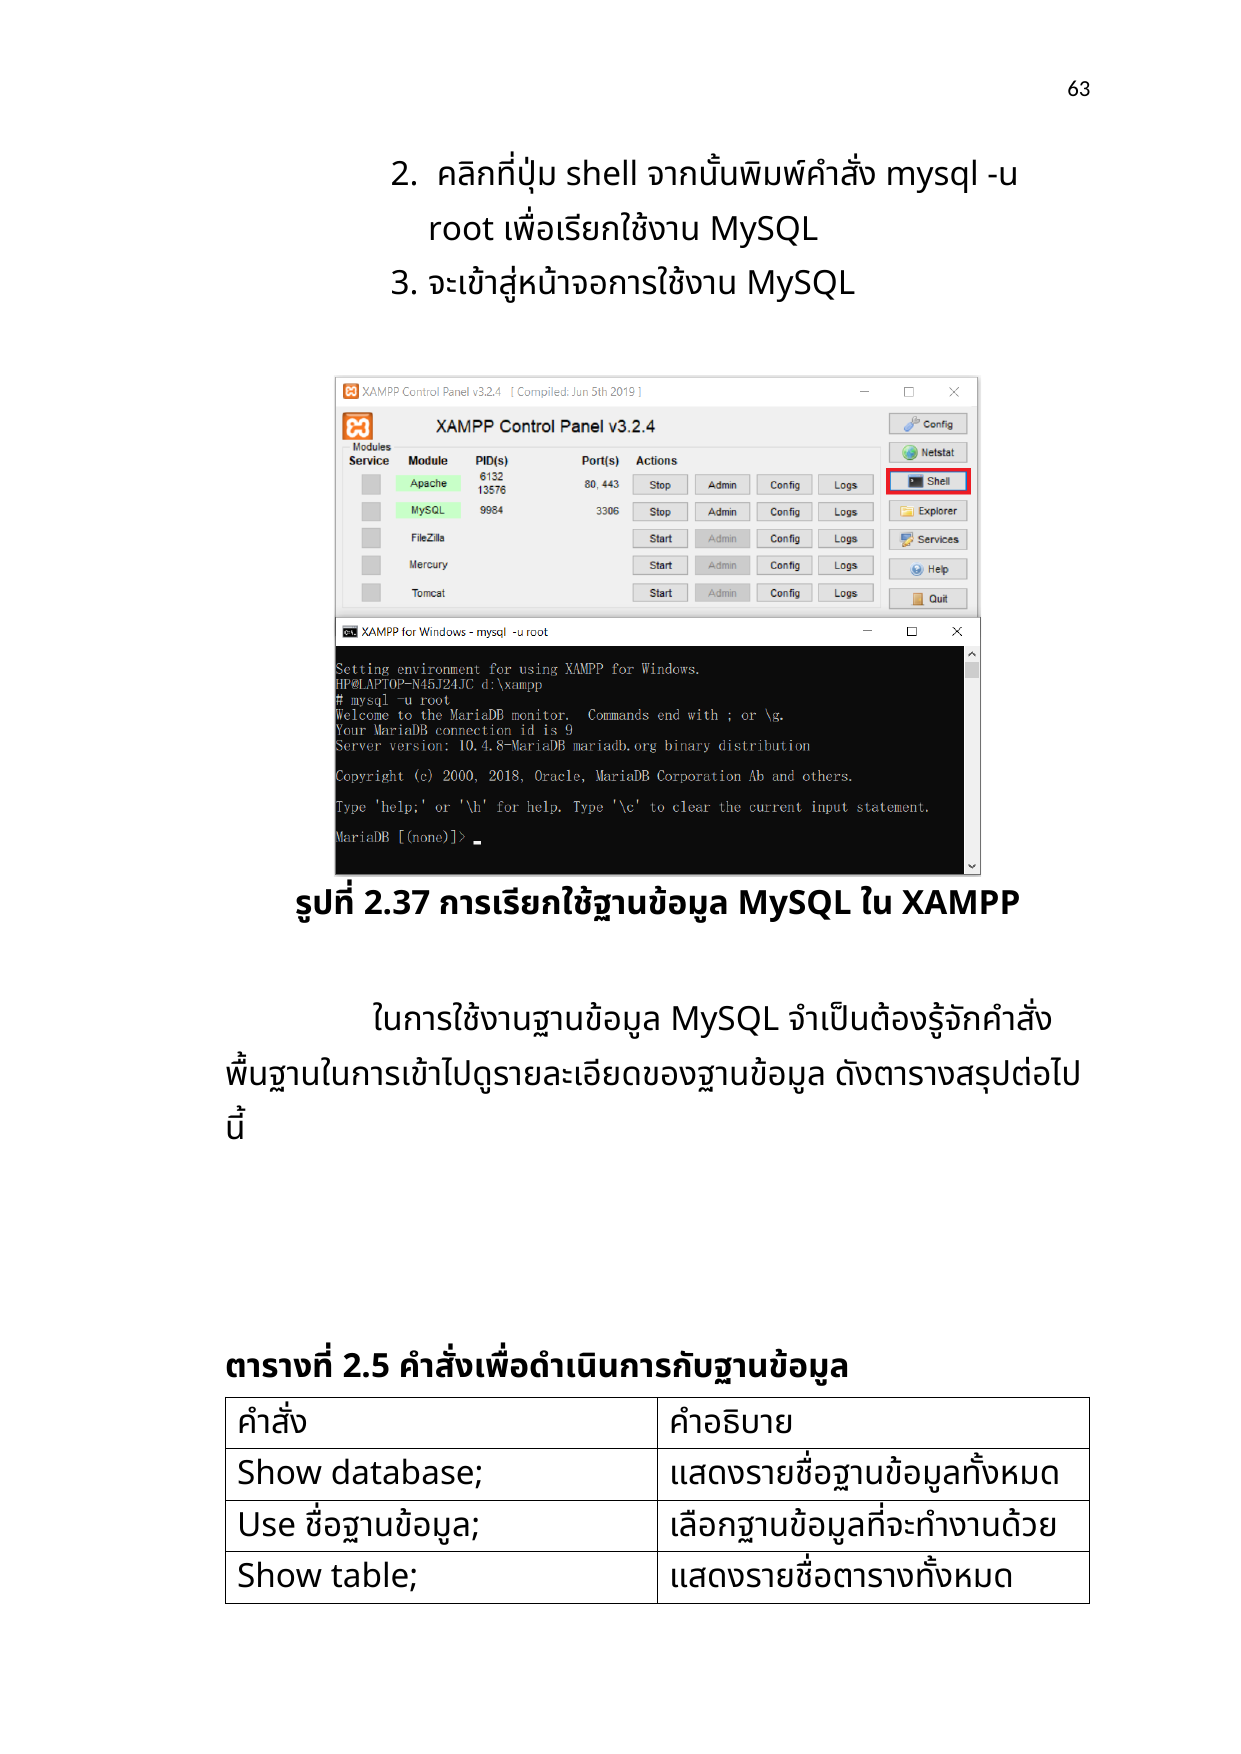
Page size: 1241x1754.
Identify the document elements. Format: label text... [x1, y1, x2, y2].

table_header คำสั่ง [226, 1398, 657, 1448]
table_cell Show table; [226, 1552, 657, 1603]
text ในการใช้งานฐานข้อมูล MySQL จำเป็นต้องรู้จักคำสั่งพื้นฐานในการเข้าไปดูรายละเอียดของฐานข้อมูล ดังตารางสรุปต่อไปนี้ [225, 995, 1090, 1154]
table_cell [658, 1552, 1089, 1603]
list จะเข้าสู่หน้าจอการใช้งาน MySQL [390, 259, 1090, 310]
text ตารางที่ 2.5 คำสั่งเพื่อดำเนินการกับฐานข้อมูล [225, 1342, 1090, 1393]
table_cell Use ชื่อฐานข้อมูล; [226, 1501, 657, 1551]
text รูปที่ 2.37 การเรียกใช้ฐานข้อมูล MySQL ใน XAMPP [225, 879, 1090, 930]
table_cell Show database; [226, 1449, 657, 1499]
table_cell แสดงรายชื่อฐานข้อมูลทั้งหมด [658, 1449, 1089, 1499]
table_header คำอธิบาย [658, 1398, 1089, 1448]
table_cell เลือกฐานข้อมูลที่จะทำงานด้วย [658, 1501, 1089, 1551]
list คลิกที่ปุ่ม shell จากนั้นพิมพ์คำสั่ง mysql -u root เพื่อเรียกใช้งาน MySQL [390, 150, 1090, 255]
picture [333, 375, 982, 877]
